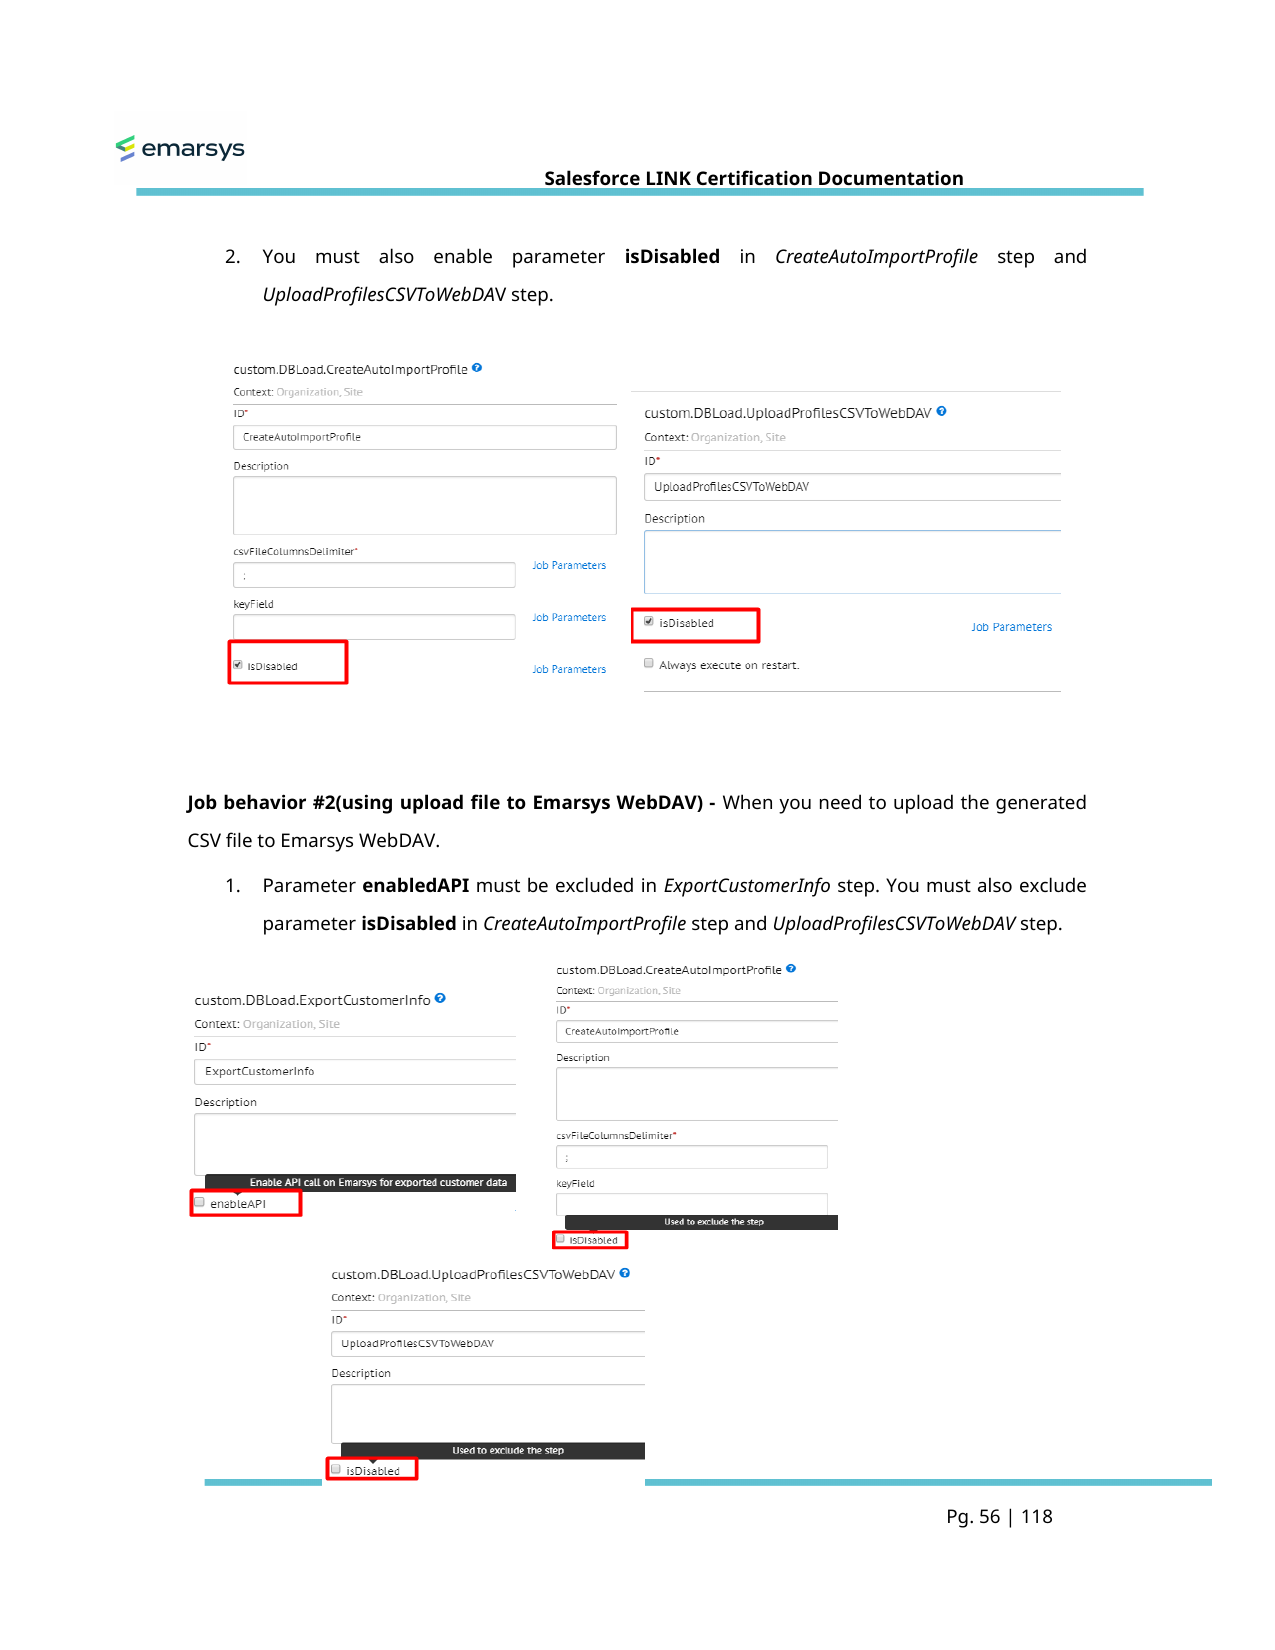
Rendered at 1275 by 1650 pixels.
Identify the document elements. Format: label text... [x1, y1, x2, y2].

text Job behavior #2(using upload file to Emarsys WebDAV) - When you need to upload the generated CSV file to Emarsys WebDAV. [187, 789, 1087, 853]
picture [552, 954, 838, 1253]
picture [187, 992, 516, 1231]
picture [631, 390, 1061, 695]
list Parameter enabledAPI must be excluded in ExportCustomerInfo step. You must also exclude parameter isDisabled in CreateAutoImportProfile step and UploadProfilesCSVToWebDAV step. [225, 872, 1087, 936]
picture [136, 188, 1144, 196]
picture [113, 111, 247, 185]
picture [225, 356, 621, 693]
list You must also enable parameter isDisabled in CreateAutoImportProfile step and UploadProfilesCSVToWebDAV step. [225, 243, 1087, 307]
picture [204, 1261, 1212, 1493]
